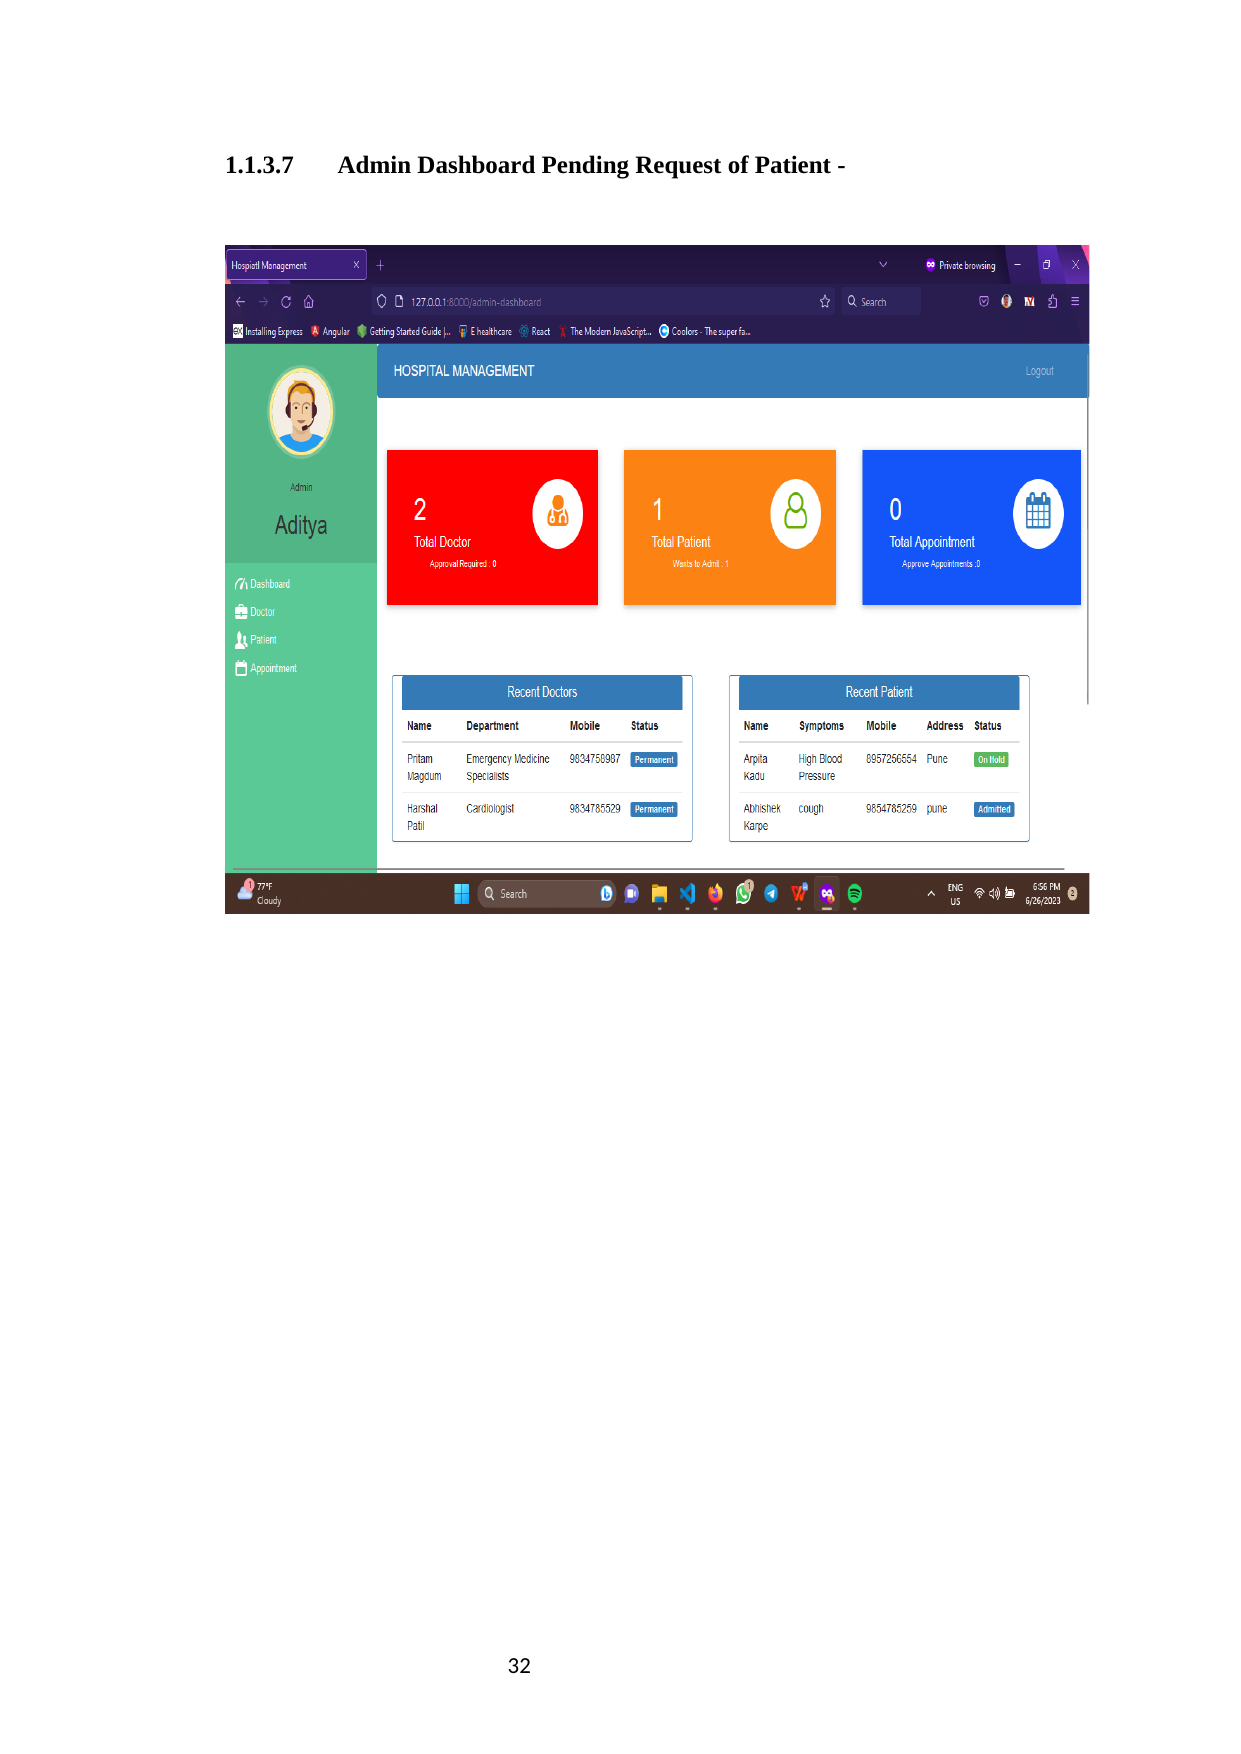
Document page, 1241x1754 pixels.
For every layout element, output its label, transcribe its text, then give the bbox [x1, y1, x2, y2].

picture [225, 245, 1090, 914]
list Admin Dashboard Pending Request of Patient - [225, 150, 1090, 179]
